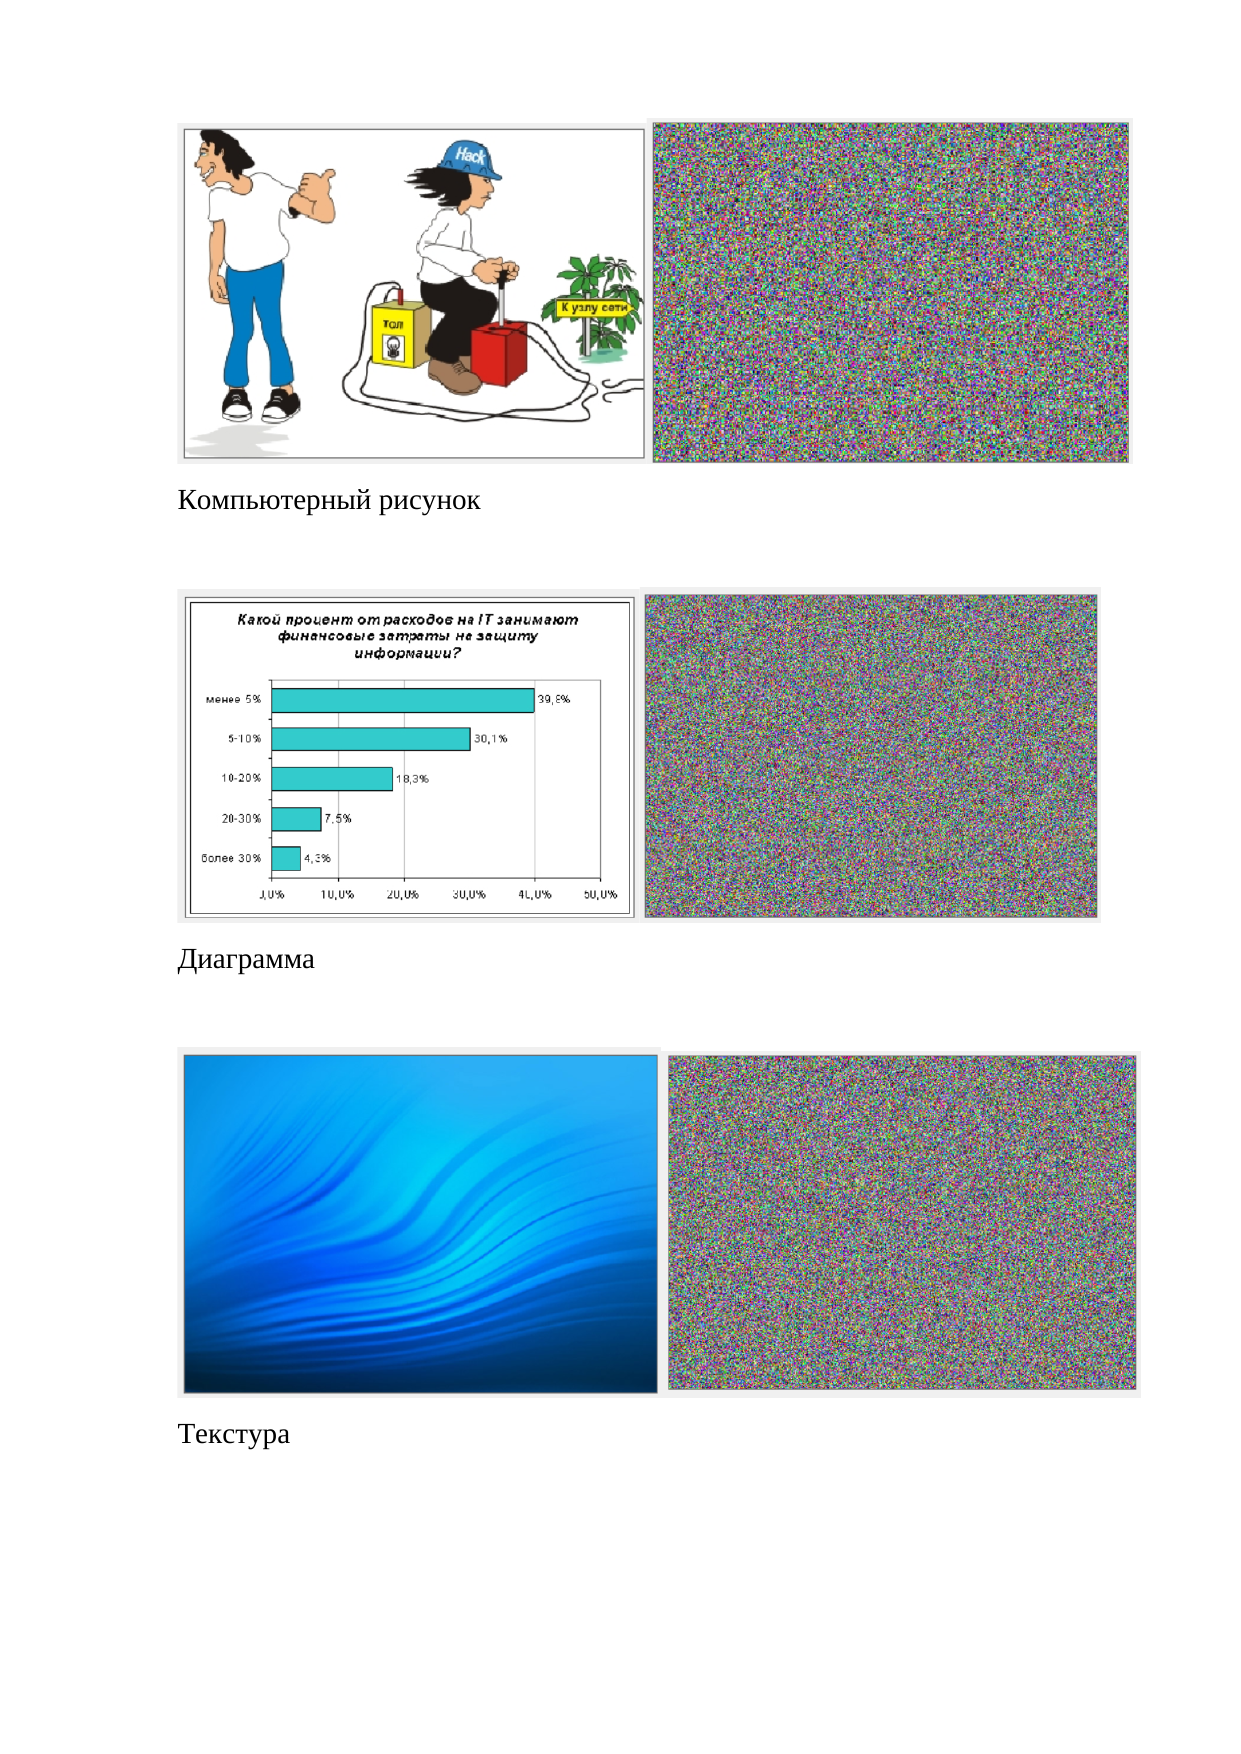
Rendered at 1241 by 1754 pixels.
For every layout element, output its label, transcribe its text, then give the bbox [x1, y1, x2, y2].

picture [177, 118, 1133, 464]
picture [177, 587, 1101, 923]
picture [177, 1047, 1141, 1398]
text Компьютерный рисунок [177, 482, 1152, 516]
text Текстура [177, 1416, 1152, 1449]
text Диаграмма [177, 942, 1152, 975]
